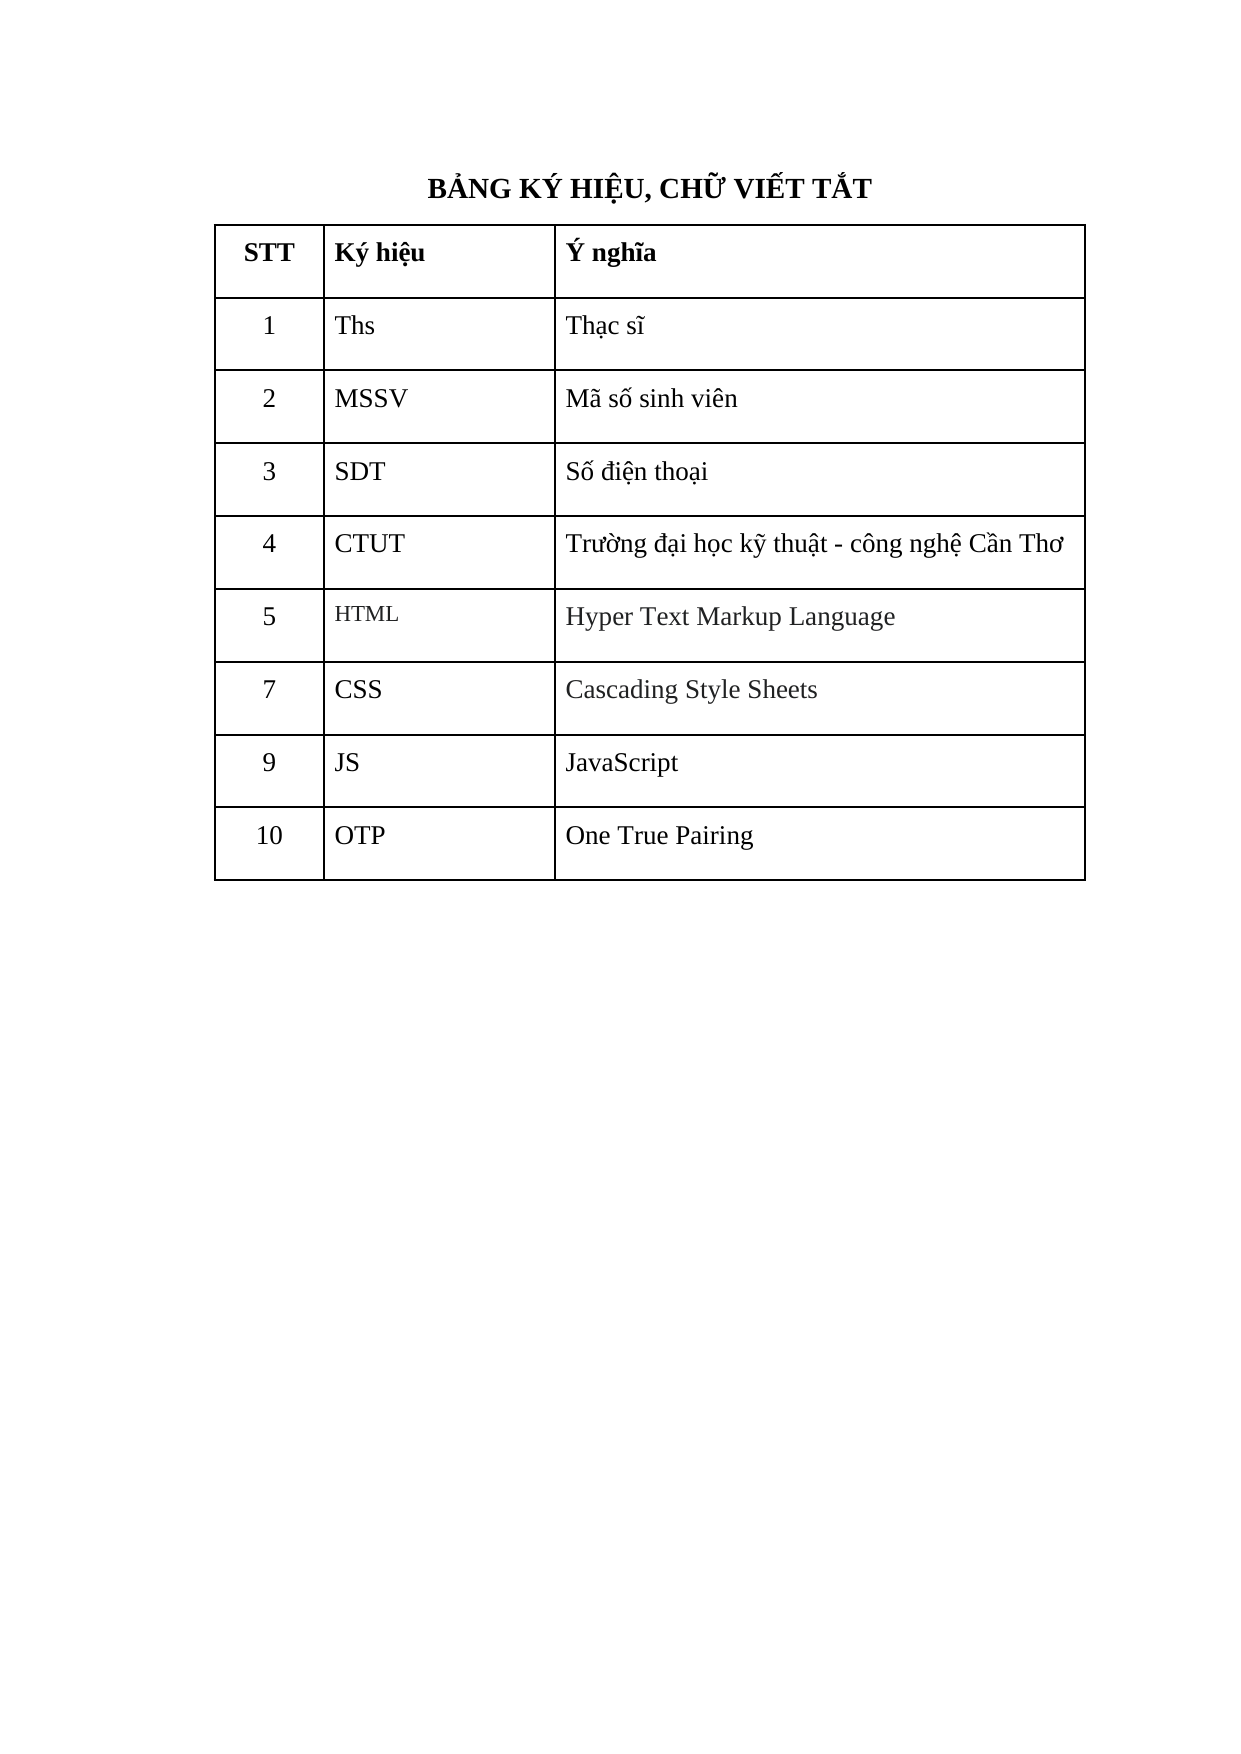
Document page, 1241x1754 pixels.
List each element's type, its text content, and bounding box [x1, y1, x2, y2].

table_cell 3 [216, 444, 323, 515]
table_cell SDT [325, 444, 554, 515]
table_cell Số điện thoại [556, 444, 1084, 515]
table_cell Thạc sĩ [556, 299, 1084, 369]
table_cell MSSV [325, 371, 554, 442]
table_cell 4 [216, 517, 323, 588]
table_cell Trường đại học kỹ thuật - công nghệ Cần Thơ [556, 517, 1084, 588]
table_cell Cascading Style Sheets [556, 663, 1084, 733]
table_cell 1 [216, 299, 323, 369]
table_header Ký hiệu [325, 226, 554, 297]
table_cell Hyper Text Markup Language [556, 590, 1084, 661]
table_cell 2 [216, 371, 323, 442]
table_cell JavaScript [556, 736, 1084, 806]
table_cell 10 [216, 808, 323, 879]
table_cell HTML [325, 590, 554, 661]
table_header STT [216, 226, 323, 297]
table_cell Ths [325, 299, 554, 369]
table_cell 7 [216, 663, 323, 733]
table_cell OTP [325, 808, 554, 879]
table_cell JS [325, 736, 554, 806]
table_cell One True Pairing [556, 808, 1084, 879]
table_cell 5 [216, 590, 323, 661]
table_cell CSS [325, 663, 554, 733]
text BẢNG KÝ HIỆU, CHỮ VIẾT TẮT [177, 171, 1122, 204]
table_header Ý nghĩa [556, 226, 1084, 297]
table_cell CTUT [325, 517, 554, 588]
table_cell 9 [216, 736, 323, 806]
table_cell Mã số sinh viên [556, 371, 1084, 442]
